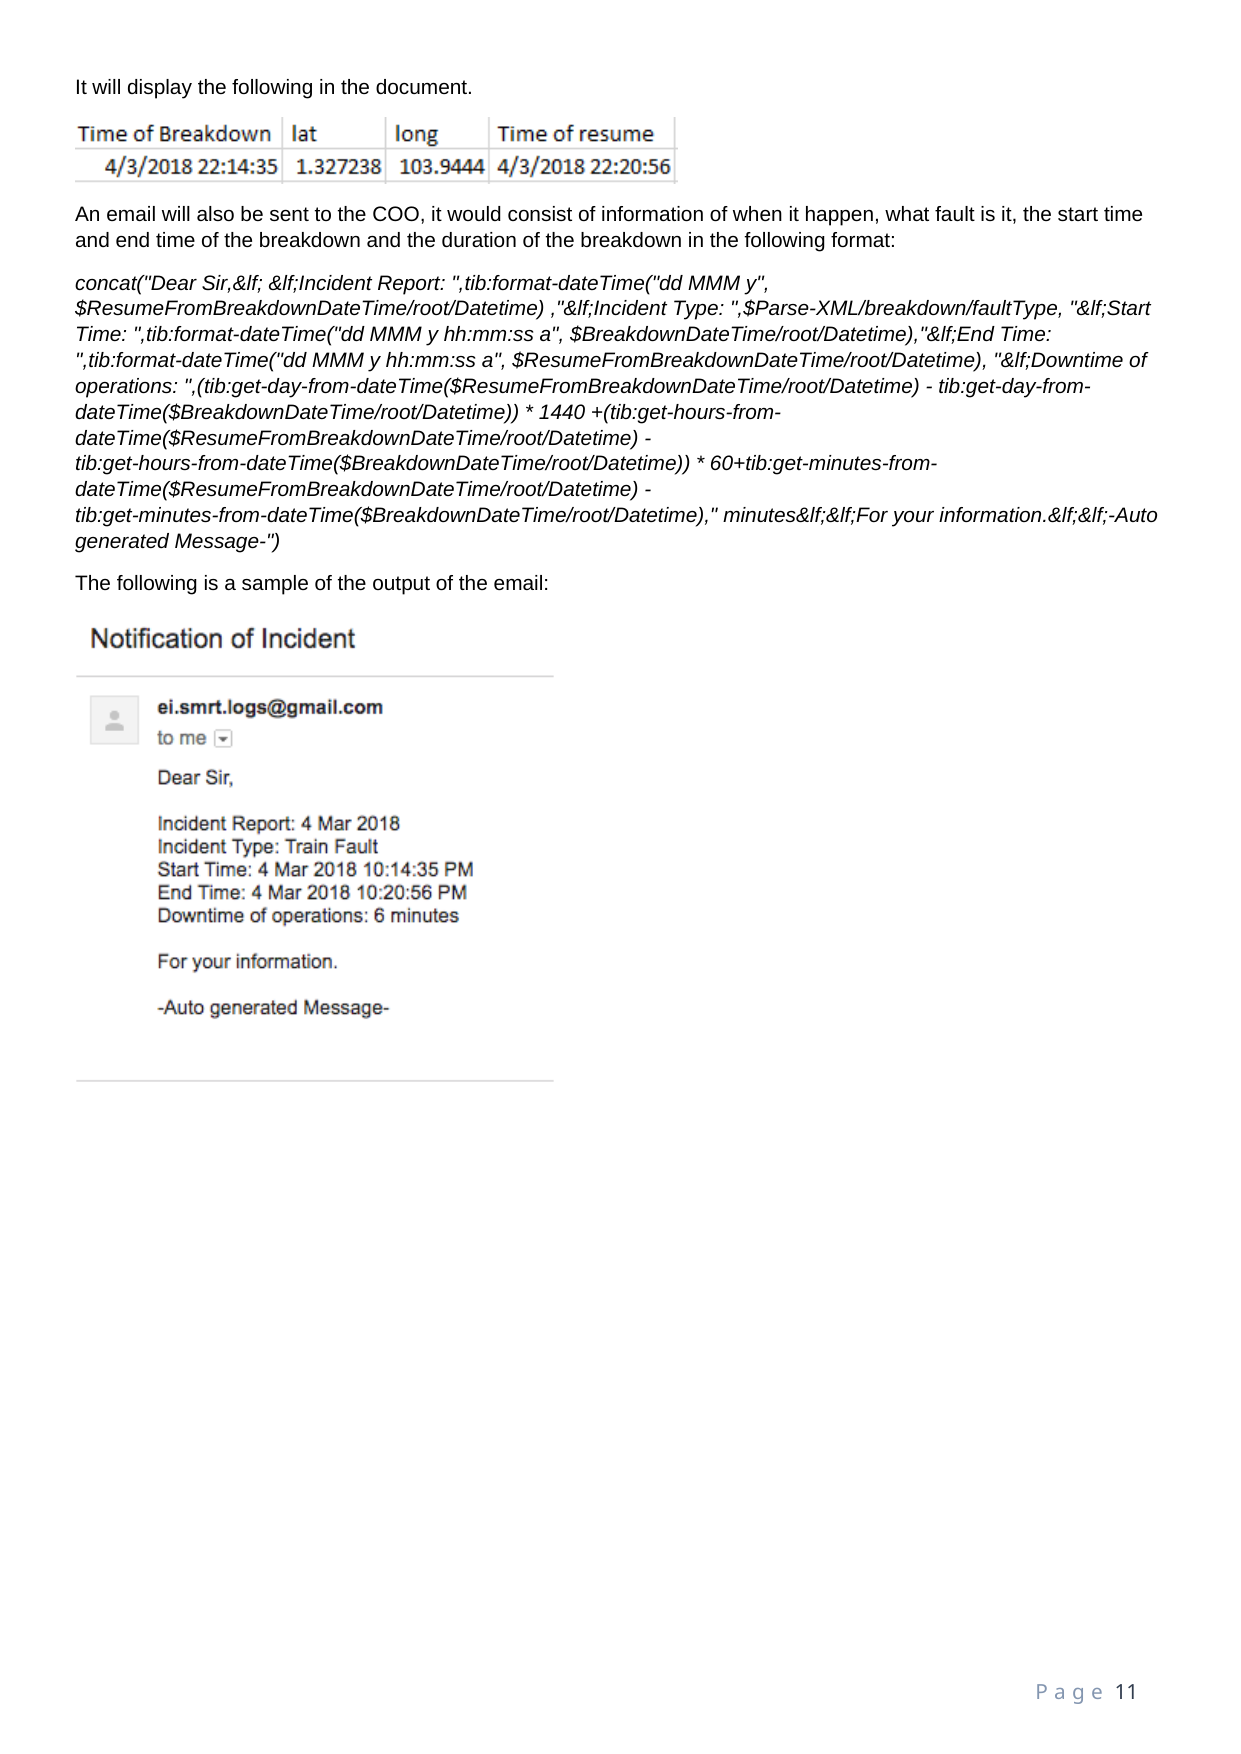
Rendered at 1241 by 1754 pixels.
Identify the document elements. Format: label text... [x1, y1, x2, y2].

text It will display the following in the document. [75, 75, 1165, 99]
text The following is a sample of the output of the email: [75, 571, 1165, 595]
picture [75, 613, 554, 1085]
picture [75, 117, 678, 184]
text concat("Dear Sir,&lf; &lf;Incident Report: ",tib:format-dateTime("dd MMM y", $ResumeFromBreakdownDateTime/root/Datetime) ,"&lf;Incident Type: ",$Parse-XML/breakdown/faultType, "&lf;Start Time: ",tib:format-dateTime("dd MMM y hh:mm:ss a", $BreakdownDateTime/root/Datetime),"&lf;End Time: ",tib:format-dateTime("dd MMM y hh:mm:ss a", $ResumeFromBreakdownDateTime/root/Datetime), "&lf;Downtime of operations: ",(tib:get-day-from-dateTime($ResumeFromBreakdownDateTime/root/Datetime) - tib:get-day-from-dateTime($BreakdownDateTime/root/Datetime)) * 1440 +(tib:get-hours-from-dateTime($ResumeFromBreakdownDateTime/root/Datetime) - tib:get-hours-from-dateTime($BreakdownDateTime/root/Datetime)) * 60+tib:get-minutes-from-dateTime($ResumeFromBreakdownDateTime/root/Datetime) - tib:get-minutes-from-dateTime($BreakdownDateTime/root/Datetime)," minutes&lf;&lf;For your information.&lf;&lf;-Auto generated Message-") [75, 270, 1165, 553]
text An email will also be sent to the COO, it would consist of information of when it happen, what fault is it, the start time and end time of the breakdown and the duration of the breakdown in the following format: [75, 202, 1165, 252]
